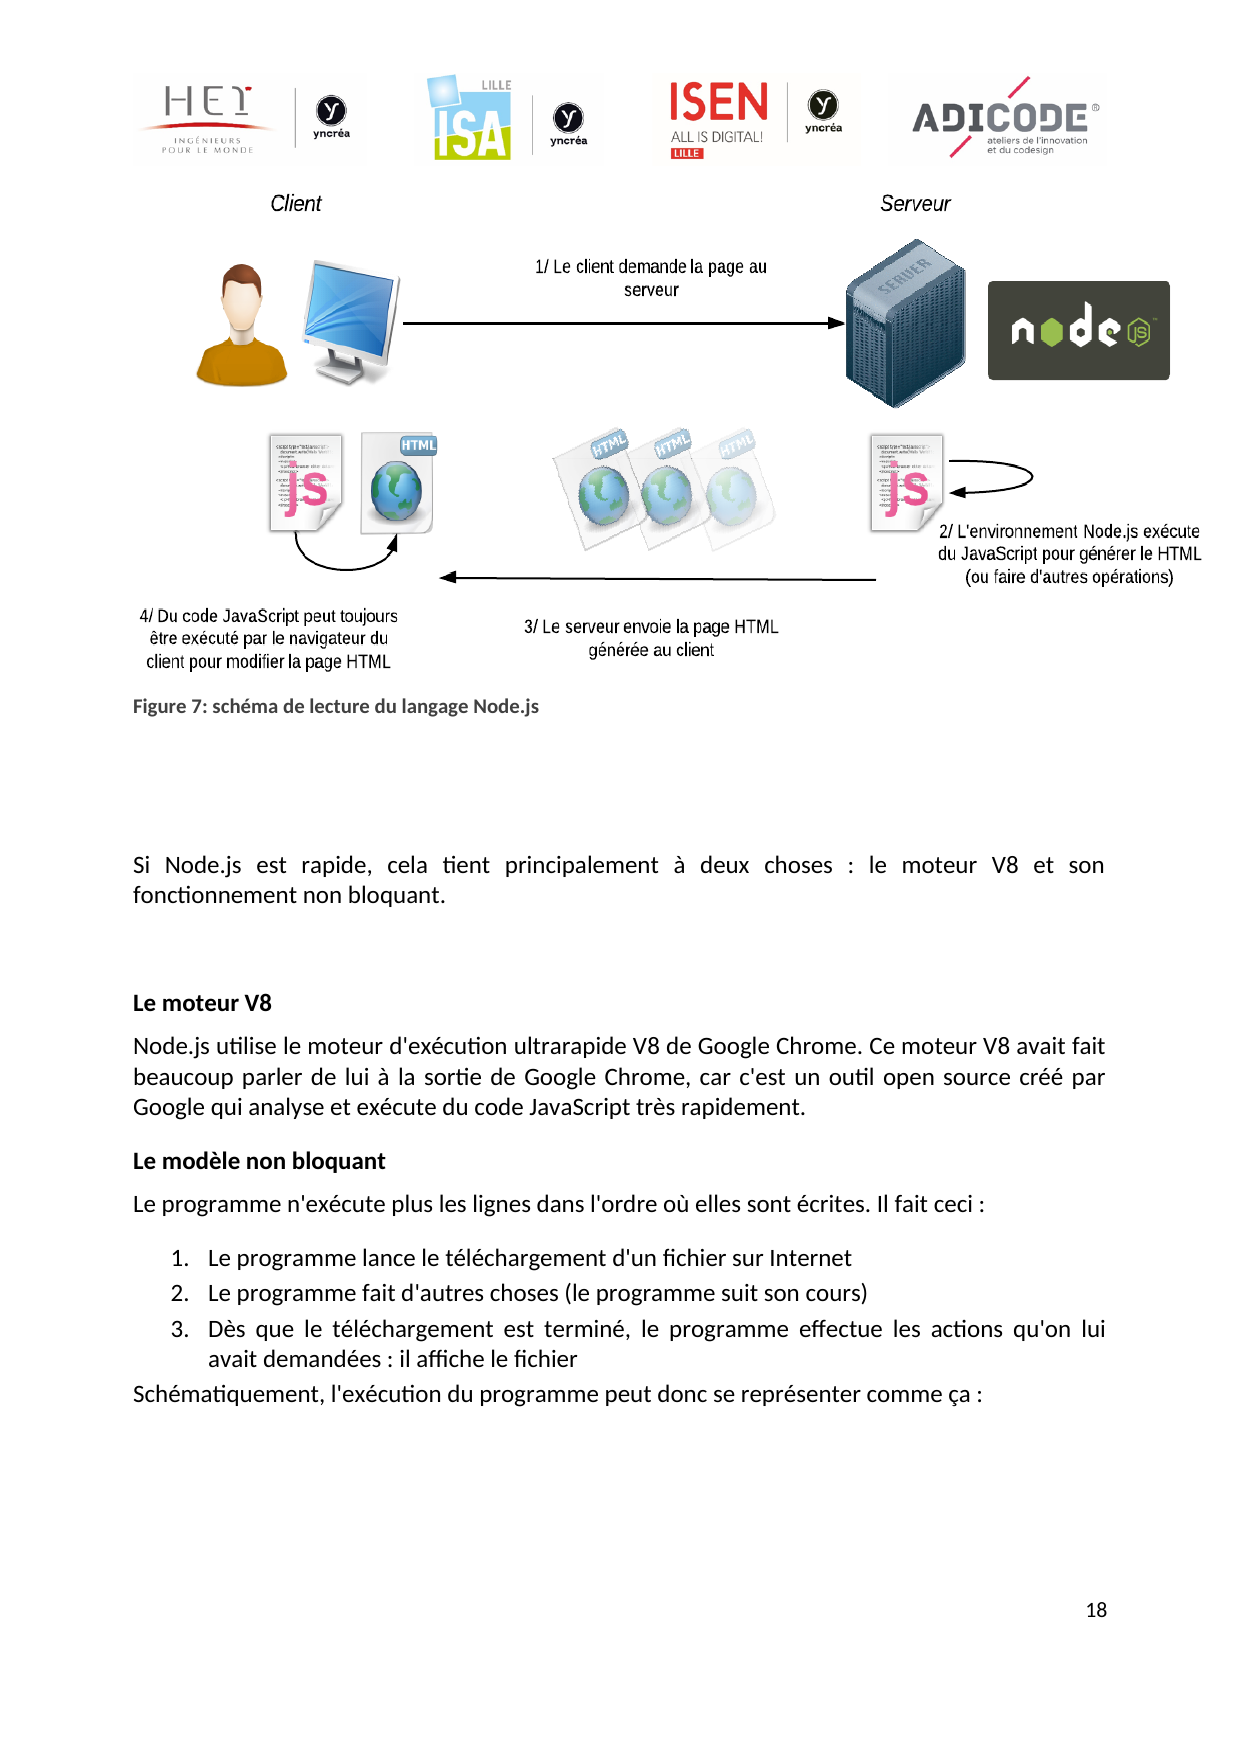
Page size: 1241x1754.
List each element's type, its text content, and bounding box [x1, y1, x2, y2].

text Le modèle non bloquant [133, 1145, 1107, 1176]
picture [132, 181, 1209, 681]
picture [132, 73, 1108, 166]
text Figure 7: schéma de lecture du langage Node.js [133, 693, 1107, 719]
list Dès que le téléchargement est terminé, le programme effectue les actions qu'on lui avait demandées : il affiche le fichier [170, 1313, 1107, 1374]
text Si Node.js est rapide, cela tient principalement à deux choses : le moteur V8 et son fonctionnement non bloquant. [133, 849, 1107, 910]
list Le programme fait d'autres choses (le programme suit son cours) [170, 1277, 1107, 1308]
text Schématiquement, l'exécution du programme peut donc se représenter comme ça : [133, 1378, 1107, 1409]
list Le programme lance le téléchargement d'un fichier sur Internet [170, 1242, 1107, 1273]
text Le programme n'exécute plus les lignes dans l'ordre où elles sont écrites. Il fait ceci : [133, 1188, 1107, 1219]
text Node.js utilise le moteur d'exécution ultrarapide V8 de Google Chrome. Ce moteur V8 avait fait beaucoup parler de lui à la sortie de Google Chrome, car c'est un outil open source créé par Google qui analyse et exécute du code JavaScript très rapidement. [133, 1030, 1107, 1122]
text Le moteur V8 [133, 987, 1107, 1018]
